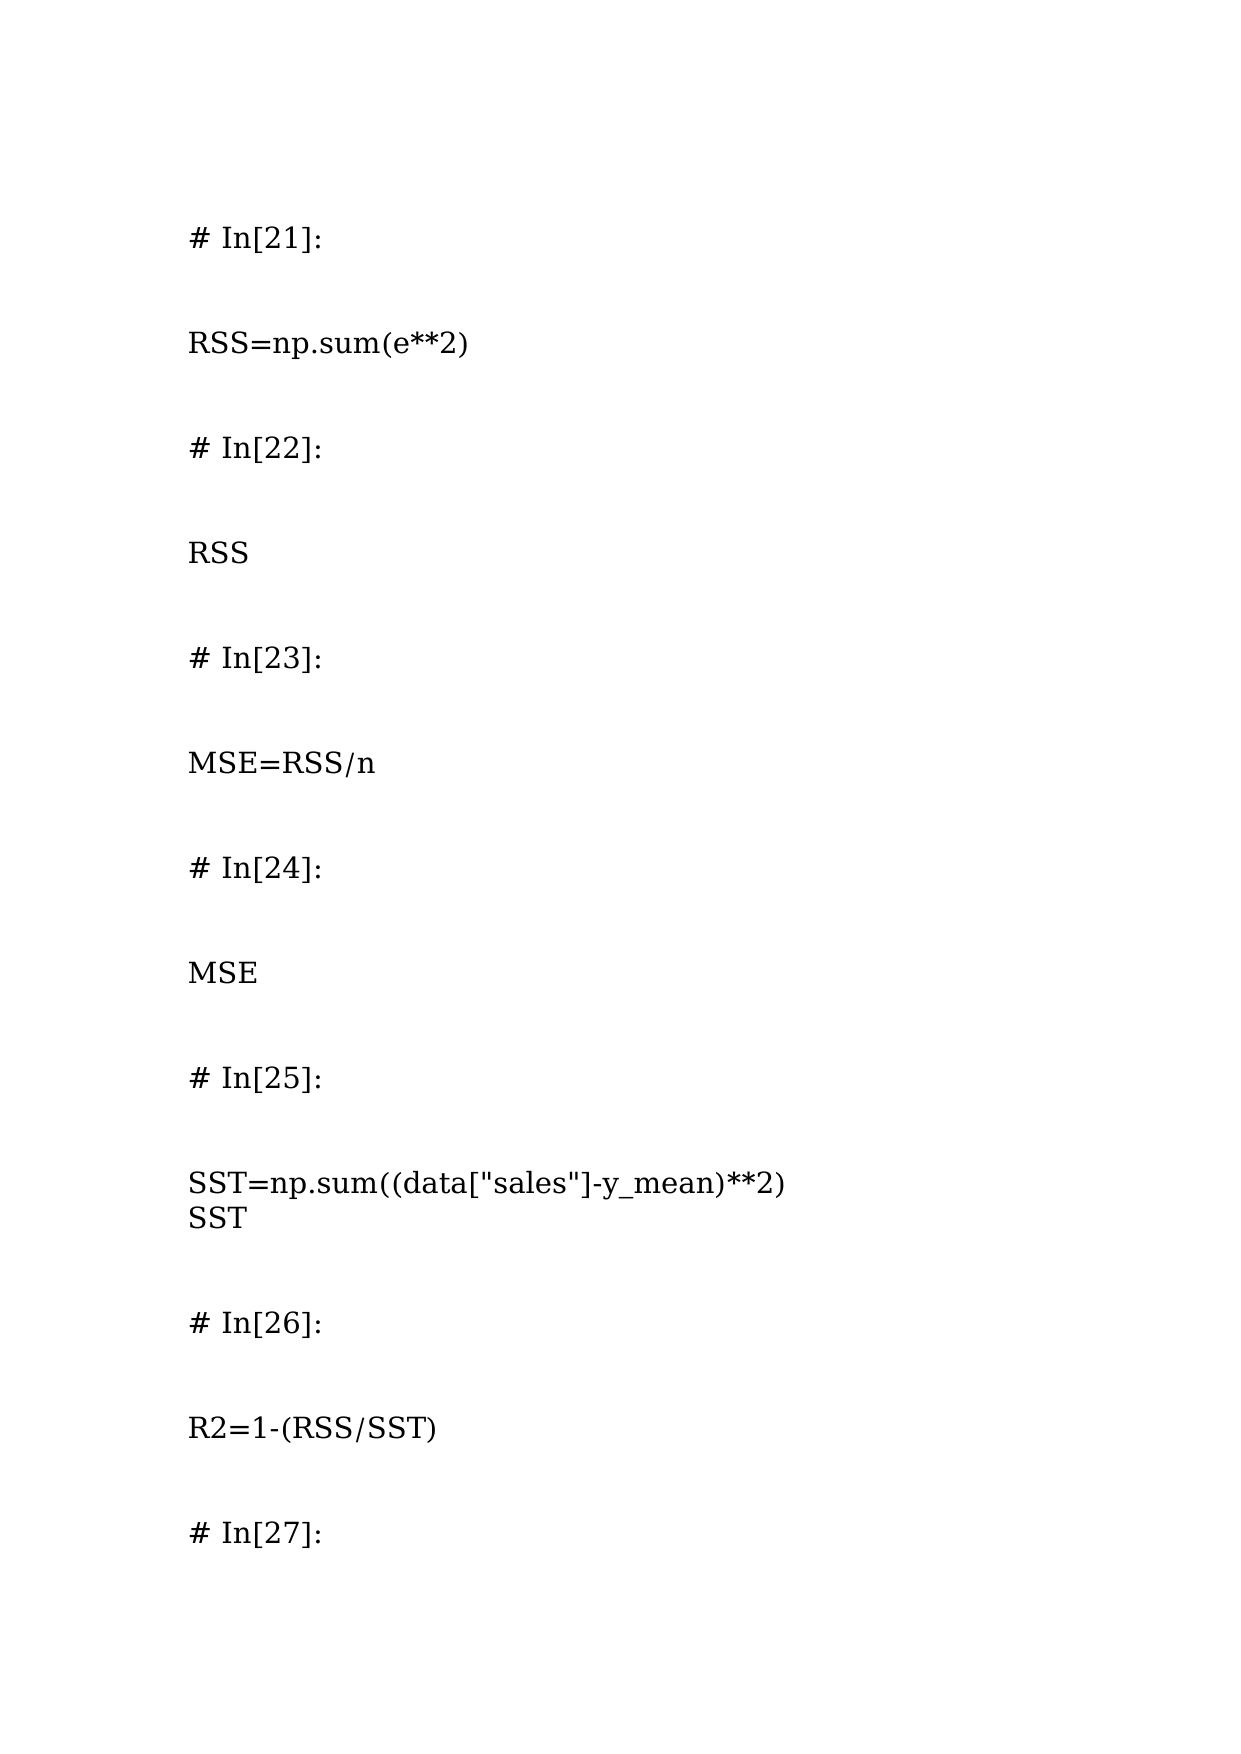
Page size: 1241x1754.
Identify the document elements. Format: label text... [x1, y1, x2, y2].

text # In[23]: [187, 640, 1053, 675]
text RSS [187, 535, 1053, 570]
text SST [187, 1200, 1053, 1235]
text SST=np.sum((data["sales"]-y_mean)**2) [187, 1165, 1053, 1200]
text # In[22]: [187, 430, 1053, 465]
text # In[24]: [187, 850, 1053, 885]
text RSS=np.sum(e**2) [187, 325, 1053, 360]
text # In[25]: [187, 1060, 1053, 1095]
text # In[26]: [187, 1305, 1053, 1340]
text # In[27]: [187, 1515, 1053, 1550]
text # In[21]: [187, 220, 1053, 255]
text MSE [187, 955, 1053, 990]
text R2=1-(RSS/SST) [187, 1410, 1053, 1445]
text MSE=RSS/n [187, 745, 1053, 780]
